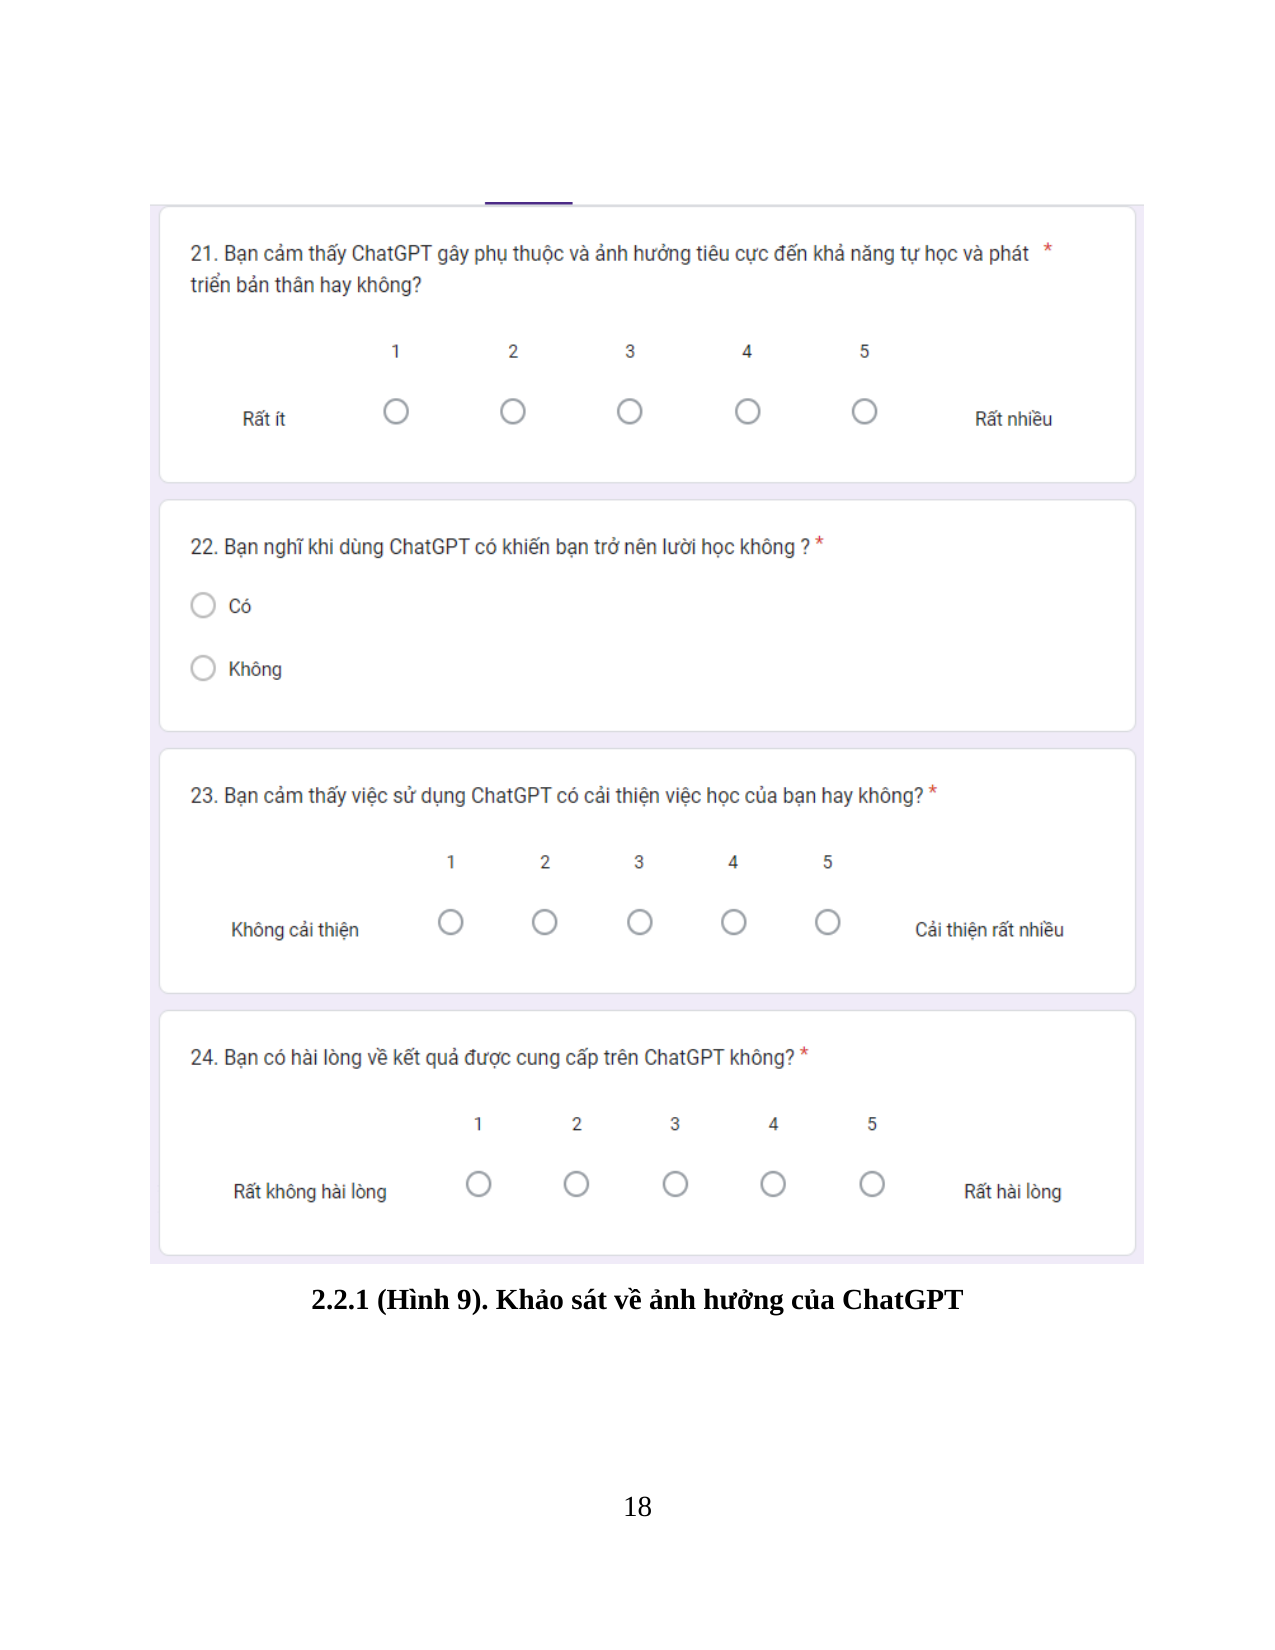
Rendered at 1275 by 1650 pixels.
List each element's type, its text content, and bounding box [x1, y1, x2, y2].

text 2.2.1 (Hình 9). Khảo sát về ảnh hưởng của ChatGPT [150, 1282, 1125, 1316]
picture [150, 202, 1144, 1264]
